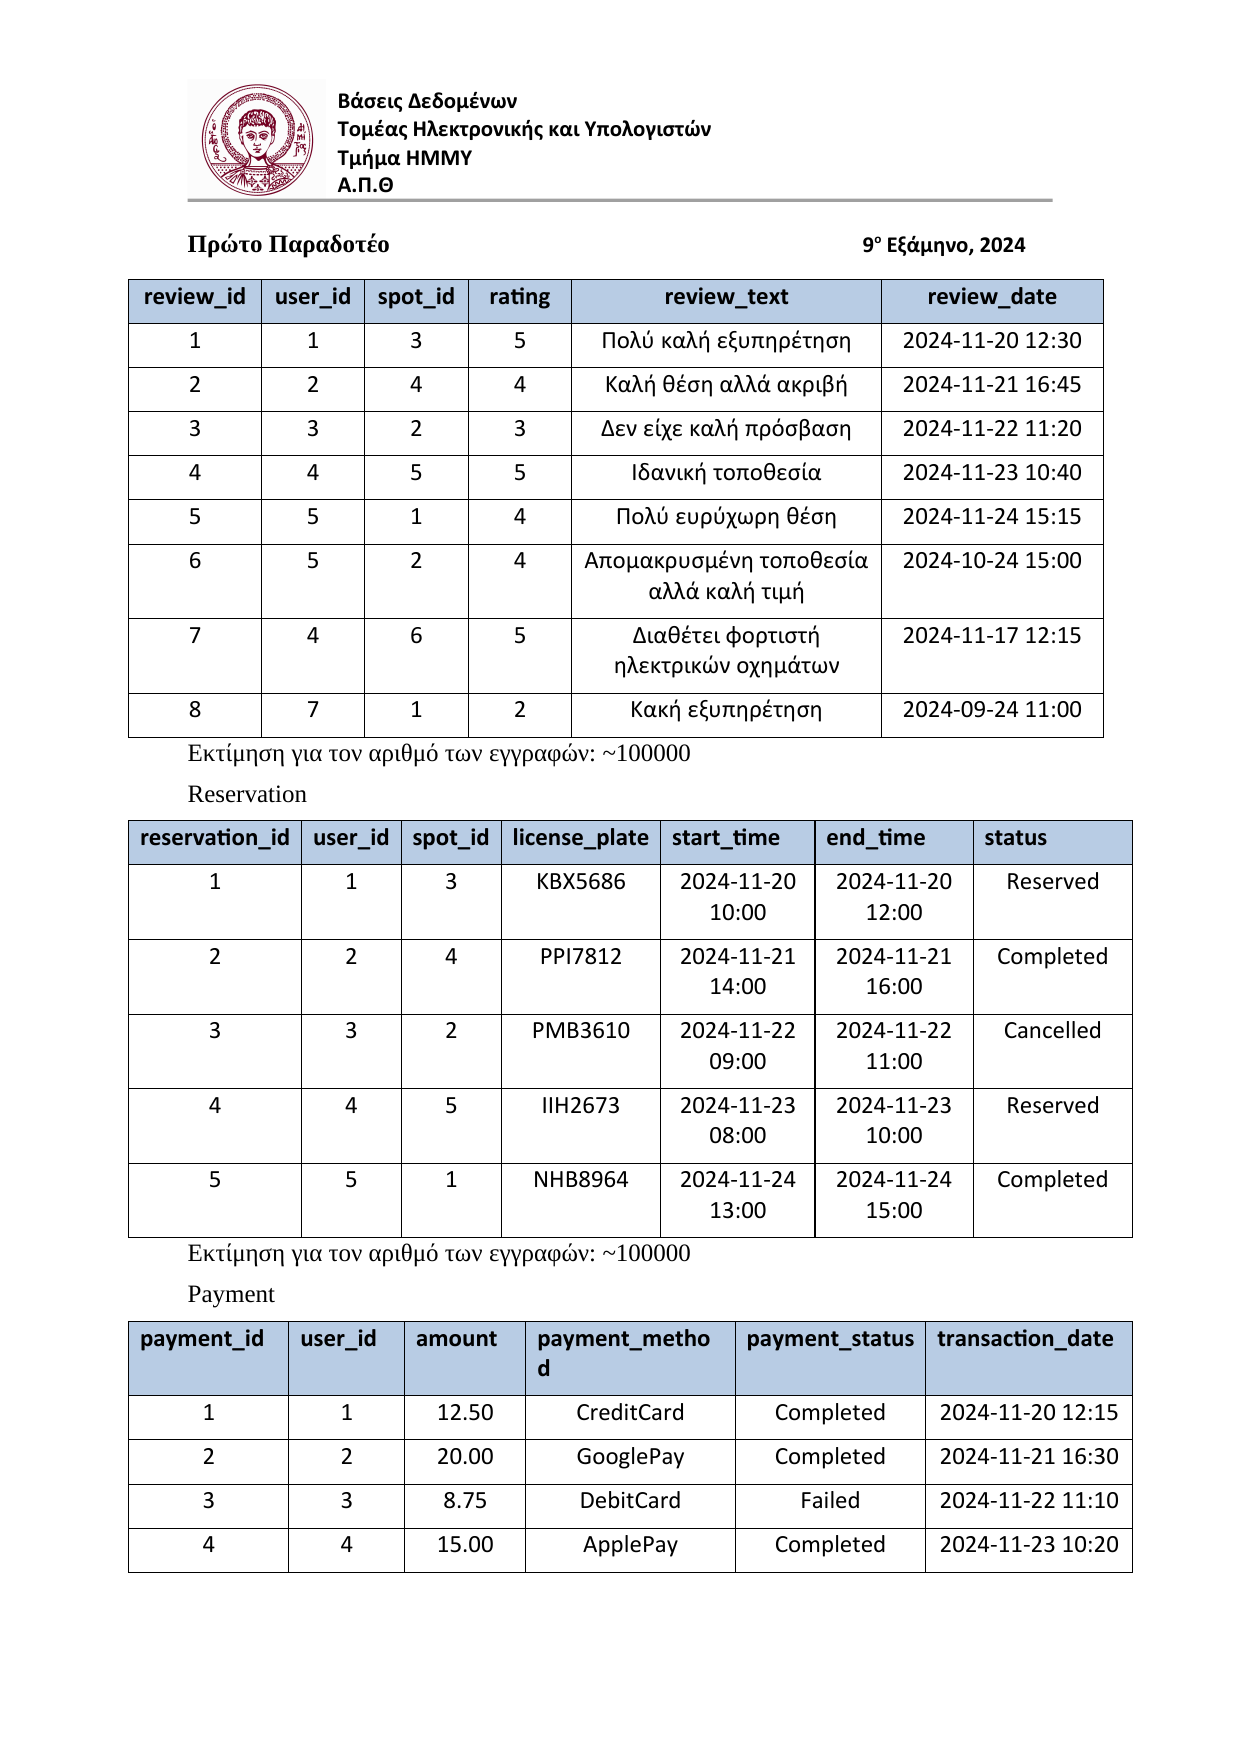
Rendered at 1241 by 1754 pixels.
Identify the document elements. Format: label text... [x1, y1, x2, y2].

table_cell 2024-11-21 16:00 [816, 940, 973, 1013]
table_cell CreditCard [526, 1396, 735, 1439]
table_cell 4 [302, 1089, 401, 1163]
table_cell 4 [469, 500, 571, 543]
table_cell 2024-11-24 13:00 [661, 1164, 814, 1237]
table_cell 6 [365, 619, 468, 693]
table_cell 5 [402, 1089, 501, 1163]
table_cell 2024-11-23 10:40 [882, 456, 1103, 499]
table_cell 1 [365, 500, 468, 543]
table_cell 5 [129, 1164, 301, 1237]
table_header payment_status [736, 1322, 925, 1395]
table_cell 3 [129, 1015, 301, 1088]
table_cell 1 [129, 1396, 288, 1439]
table_cell Reserved [974, 865, 1132, 939]
table_cell 7 [262, 694, 364, 737]
table_cell 4 [469, 545, 571, 618]
table_cell 2024-11-22 11:00 [816, 1015, 973, 1088]
table_cell 2024-11-24 15:00 [816, 1164, 973, 1237]
table_cell Completed [974, 1164, 1132, 1237]
table_cell 7 [129, 619, 261, 693]
text Εκτίμηση για τον αριθμό των εγγραφών: ~100000 [187, 1238, 1053, 1267]
table_header license_plate [502, 821, 660, 864]
table_cell 2024-11-20 12:00 [816, 865, 973, 939]
table_cell Completed [736, 1440, 925, 1483]
table_cell 4 [262, 619, 364, 693]
table_cell 5 [469, 324, 571, 367]
table_cell 5 [262, 545, 364, 618]
table_cell 3 [365, 324, 468, 367]
table_cell 5 [302, 1164, 401, 1237]
table_cell DebitCard [526, 1485, 735, 1527]
table_header review_id [129, 280, 261, 323]
table_cell Δεν είχε καλή πρόσβαση [572, 412, 881, 455]
table_cell 2024-11-23 10:20 [926, 1529, 1132, 1572]
table_cell 2024-11-23 08:00 [661, 1089, 814, 1163]
table_cell 2024-11-22 11:10 [926, 1485, 1132, 1527]
table_cell 2024-11-21 14:00 [661, 940, 814, 1013]
table_cell 2 [129, 368, 261, 411]
table_cell 2 [289, 1440, 404, 1483]
table_cell 2024-11-24 15:15 [882, 500, 1103, 543]
table_cell ΚΒΧ5686 [502, 865, 660, 939]
table_cell 6 [129, 545, 261, 618]
table_cell 2 [129, 940, 301, 1013]
table_cell 1 [302, 865, 401, 939]
table_cell 2 [365, 412, 468, 455]
table_cell Καλή θέση αλλά ακριβή [572, 368, 881, 411]
table_cell ΙΙΗ2673 [502, 1089, 660, 1163]
table_header spot_id [365, 280, 468, 323]
table_cell 2 [129, 1440, 288, 1483]
table_header end_time [816, 821, 973, 864]
table_header amount [405, 1322, 525, 1395]
table_cell 4 [262, 456, 364, 499]
table_cell 2024-11-23 10:00 [816, 1089, 973, 1163]
table_cell 2024-11-20 12:30 [882, 324, 1103, 367]
table_cell 1 [365, 694, 468, 737]
table_cell 1 [289, 1396, 404, 1439]
table_cell 2024-11-22 11:20 [882, 412, 1103, 455]
table_header user_id [302, 821, 401, 864]
table_cell 15.00 [405, 1529, 525, 1572]
text Reservation [187, 779, 1053, 808]
table_cell Reserved [974, 1089, 1132, 1163]
table_cell 8 [129, 694, 261, 737]
table_cell 5 [365, 456, 468, 499]
table_cell Completed [974, 940, 1132, 1013]
table_cell Completed [736, 1529, 925, 1572]
table_cell GooglePay [526, 1440, 735, 1483]
table_cell 4 [129, 456, 261, 499]
table_cell 4 [129, 1089, 301, 1163]
table_cell 1 [129, 865, 301, 939]
picture [187, 79, 327, 198]
table_cell 1 [129, 324, 261, 367]
table_cell 2 [262, 368, 364, 411]
text Payment [187, 1279, 1053, 1308]
table_cell 2024-09-24 11:00 [882, 694, 1103, 737]
table_header reservation_id [129, 821, 301, 864]
table_cell 8.75 [405, 1485, 525, 1527]
table_cell Cancelled [974, 1015, 1132, 1088]
table_cell 4 [469, 368, 571, 411]
table_header payment_id [129, 1322, 288, 1395]
table_cell 2024-11-20 10:00 [661, 865, 814, 939]
table_cell Failed [736, 1485, 925, 1527]
table_cell Διαθέτει φορτιστή ηλεκτρικών οχημάτων [572, 619, 881, 693]
table_header user_id [289, 1322, 404, 1395]
table_cell 3 [402, 865, 501, 939]
table_cell Κακή εξυπηρέτηση [572, 694, 881, 737]
table_cell 2 [302, 940, 401, 1013]
table_cell ΡΡΙ7812 [502, 940, 660, 1013]
table_header review_date [882, 280, 1103, 323]
table_header user_id [262, 280, 364, 323]
table_header status [974, 821, 1132, 864]
table_cell ΡΜΒ3610 [502, 1015, 660, 1088]
table_cell 2 [402, 1015, 501, 1088]
table_cell 1 [262, 324, 364, 367]
table_cell 2024-11-22 09:00 [661, 1015, 814, 1088]
table_cell 4 [402, 940, 501, 1013]
table_cell 2 [365, 545, 468, 618]
table_cell 3 [129, 1485, 288, 1527]
table_cell 5 [469, 619, 571, 693]
table_cell 5 [262, 500, 364, 543]
table_header transaction_date [926, 1322, 1132, 1395]
table_cell 3 [289, 1485, 404, 1527]
table_header rating [469, 280, 571, 323]
table_cell 2024-11-21 16:45 [882, 368, 1103, 411]
table_cell 3 [129, 412, 261, 455]
table_cell 3 [469, 412, 571, 455]
table_cell Απομακρυσμένη τοποθεσία αλλά καλή τιμή [572, 545, 881, 618]
table_cell Ιδανική τοποθεσία [572, 456, 881, 499]
table_cell Completed [736, 1396, 925, 1439]
table_cell 2 [469, 694, 571, 737]
table_cell 2024-11-17 12:15 [882, 619, 1103, 693]
table_cell 2024-11-20 12:15 [926, 1396, 1132, 1439]
table_header review_text [572, 280, 881, 323]
table_cell ApplePay [526, 1529, 735, 1572]
table_cell ΝΗΒ8964 [502, 1164, 660, 1237]
table_cell 4 [289, 1529, 404, 1572]
table_header start_time [661, 821, 814, 864]
table_cell 5 [469, 456, 571, 499]
table_cell 3 [262, 412, 364, 455]
table_cell 4 [129, 1529, 288, 1572]
table_cell 3 [302, 1015, 401, 1088]
table_cell 2024-11-21 16:30 [926, 1440, 1132, 1483]
table_cell 20.00 [405, 1440, 525, 1483]
text Εκτίμηση για τον αριθμό των εγγραφών: ~100000 [187, 738, 1053, 766]
table_cell 2024-10-24 15:00 [882, 545, 1103, 618]
table_cell 5 [129, 500, 261, 543]
table_header payment_method [526, 1322, 735, 1395]
table_header spot_id [402, 821, 501, 864]
table_cell Πολύ ευρύχωρη θέση [572, 500, 881, 543]
table_cell 4 [365, 368, 468, 411]
table_cell 1 [402, 1164, 501, 1237]
table_cell 12.50 [405, 1396, 525, 1439]
table_cell Πολύ καλή εξυπηρέτηση [572, 324, 881, 367]
